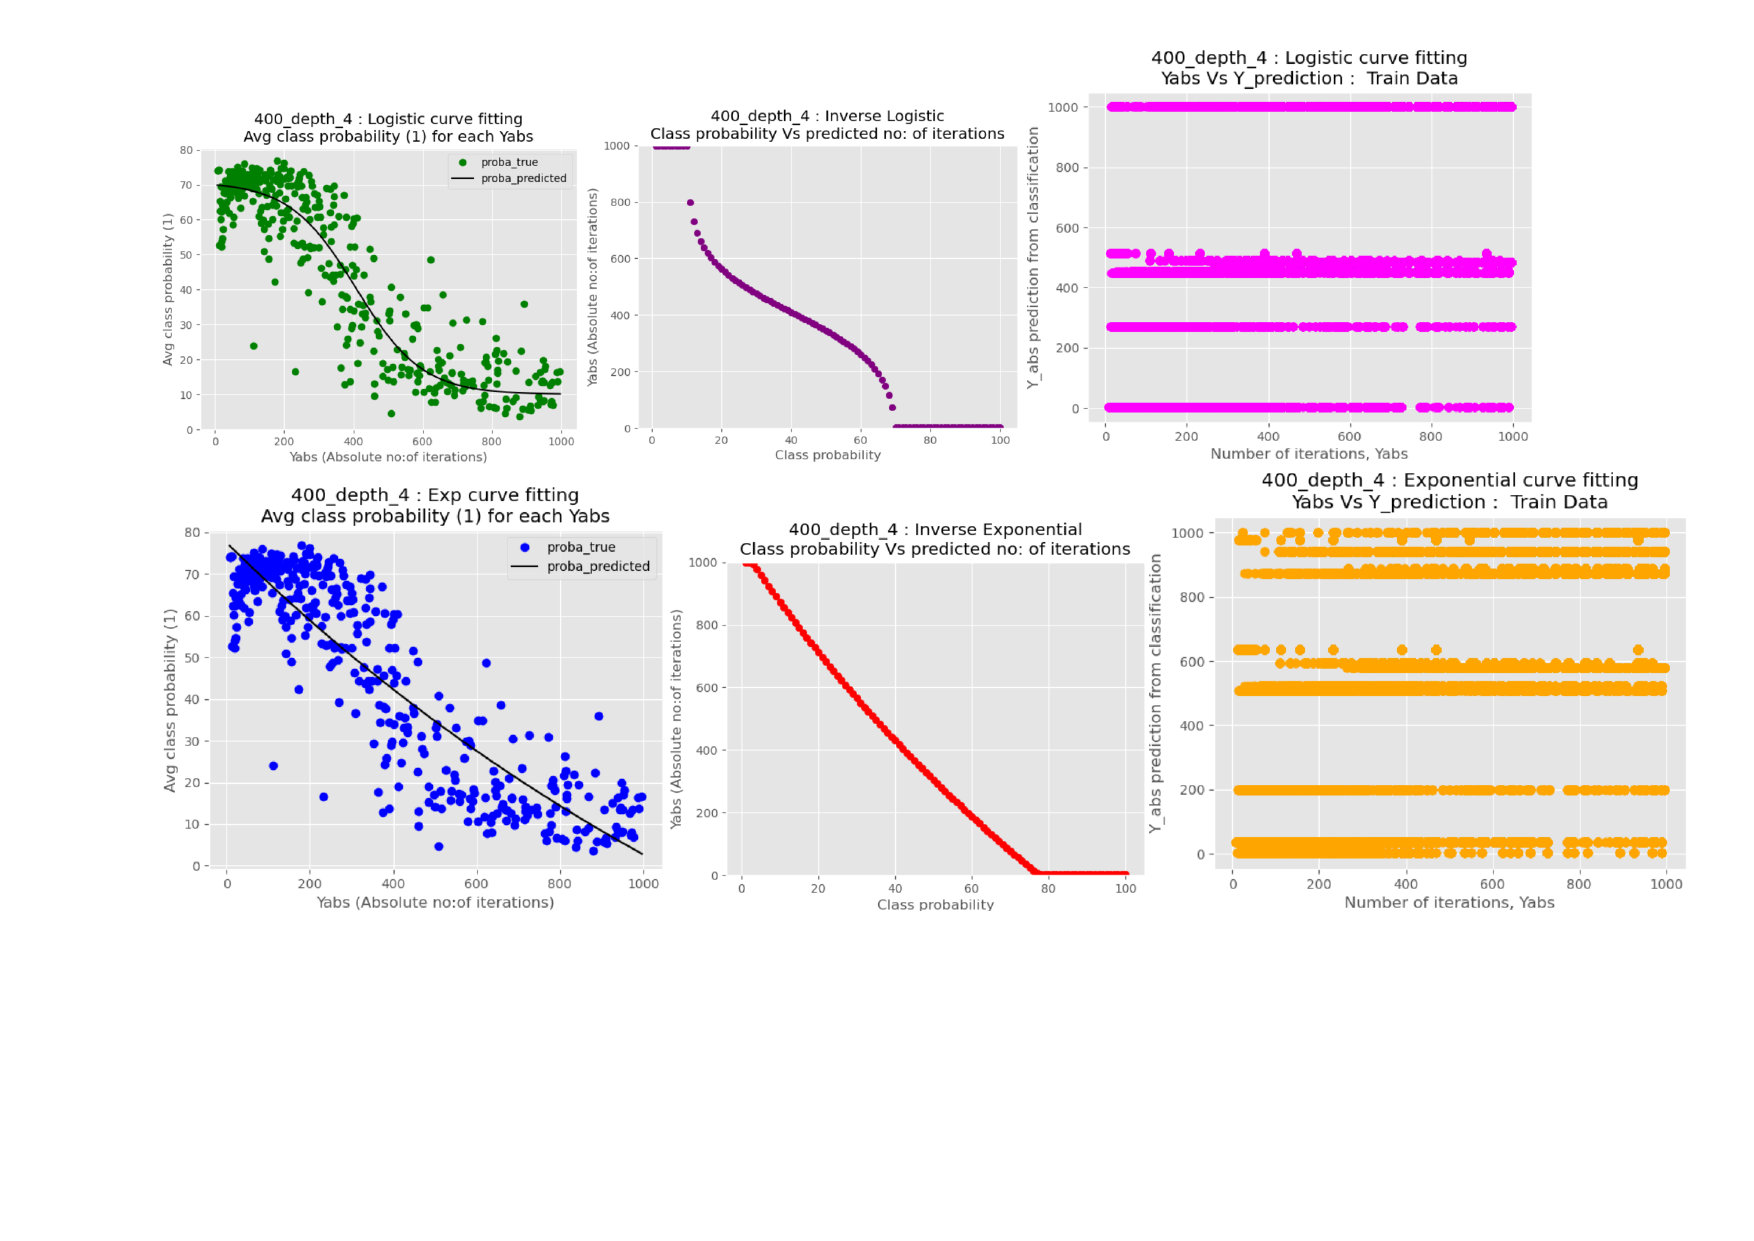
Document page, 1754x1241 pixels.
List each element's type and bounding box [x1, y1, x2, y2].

picture [150, 467, 1702, 911]
picture [150, 44, 1540, 466]
